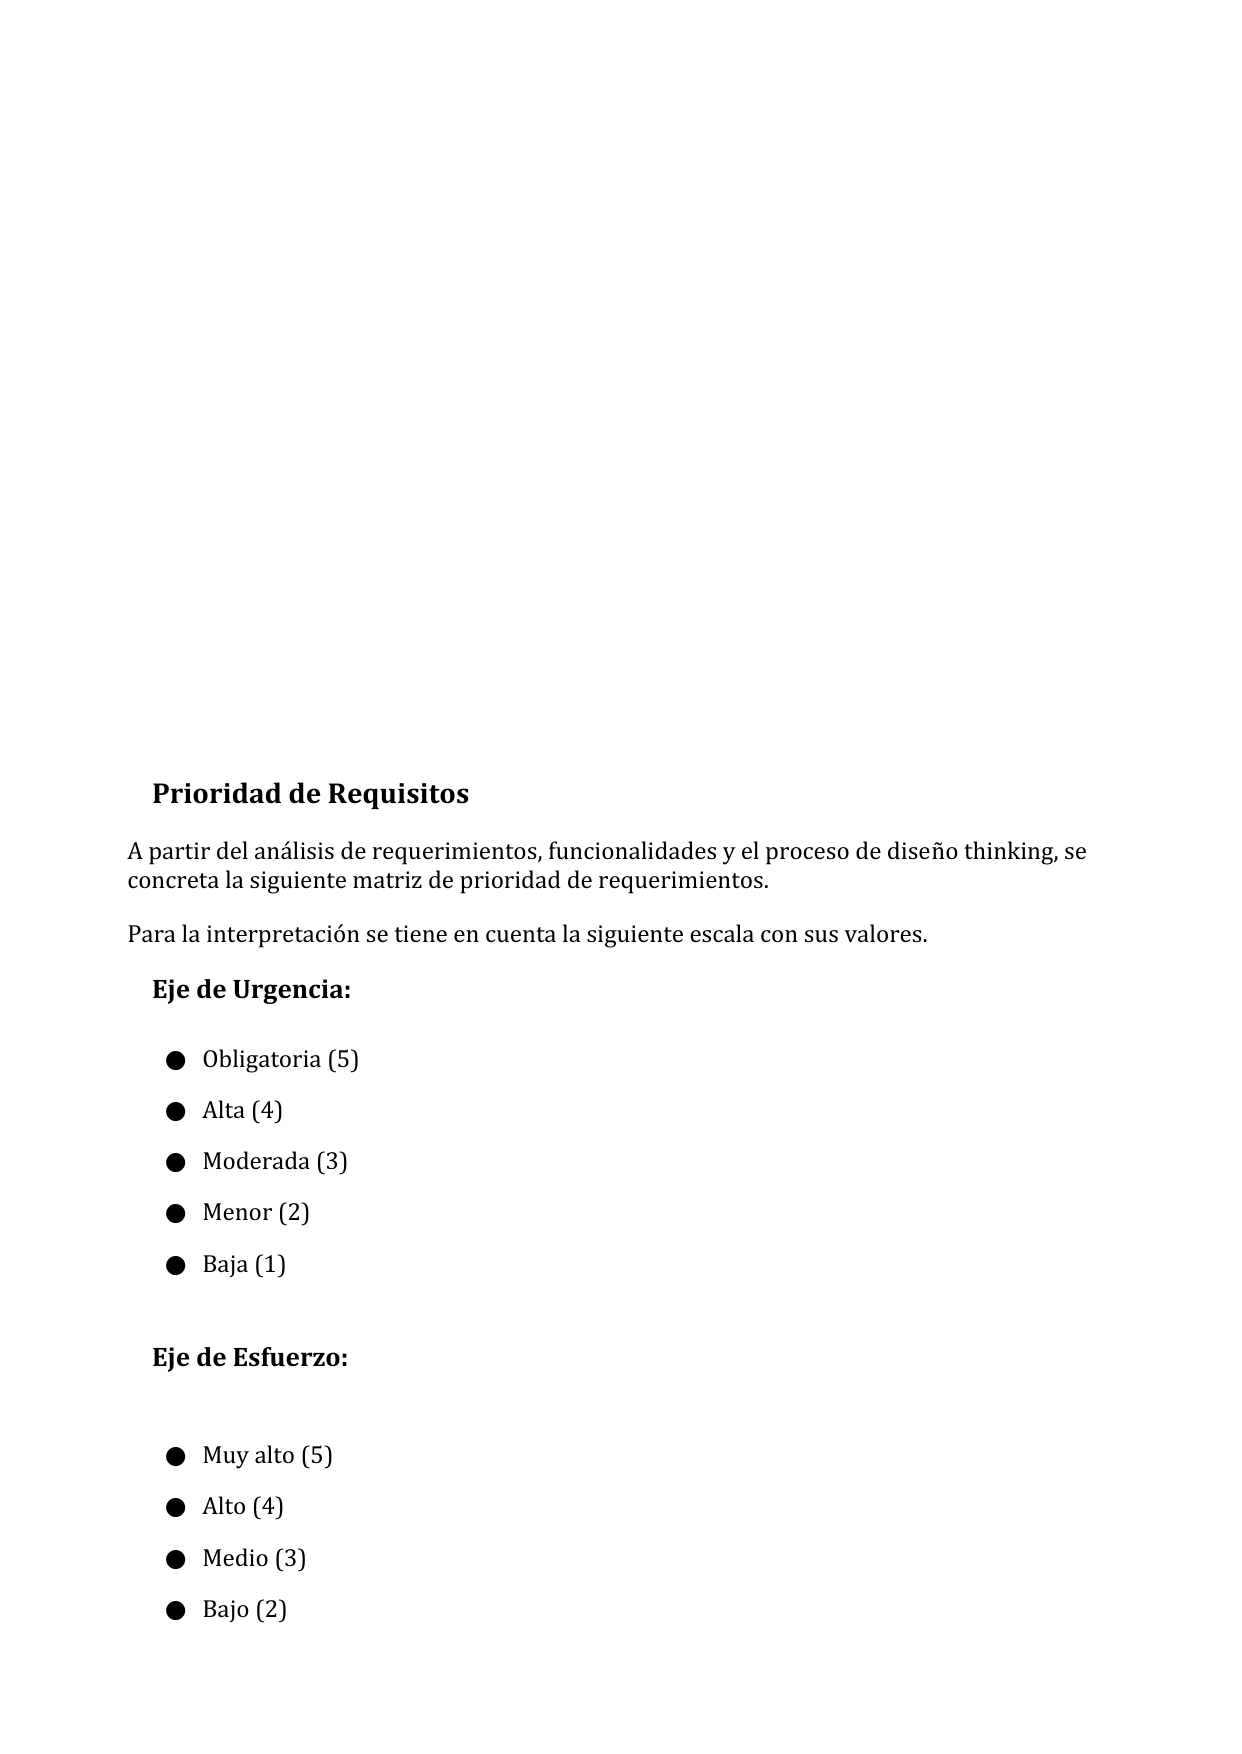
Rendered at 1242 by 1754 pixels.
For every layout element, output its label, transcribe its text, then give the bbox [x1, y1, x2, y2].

list Obligatoria (5) [164, 1030, 1152, 1081]
list Bajo (2) [164, 1580, 1152, 1632]
text Para la interpretación se tiene en cuenta la siguiente escala con sus valores. [127, 919, 1152, 948]
list Muy alto (5) [164, 1427, 1152, 1478]
list Moderada (3) [164, 1132, 1152, 1184]
text Eje de Urgencia: [139, 973, 1152, 1005]
text Eje de Esfuerzo: [139, 1341, 1152, 1372]
list Alto (4) [164, 1478, 1152, 1529]
text A partir del análisis de requerimientos, funcionalidades y el proceso de diseño thinking, se concreta la siguiente matriz de prioridad de requerimientos. [127, 835, 1152, 894]
list Menor (2) [164, 1184, 1152, 1235]
list Medio (3) [164, 1529, 1152, 1580]
text Prioridad de Requisitos [139, 776, 1152, 810]
list Baja (1) [164, 1235, 1152, 1286]
list Alta (4) [164, 1081, 1152, 1132]
